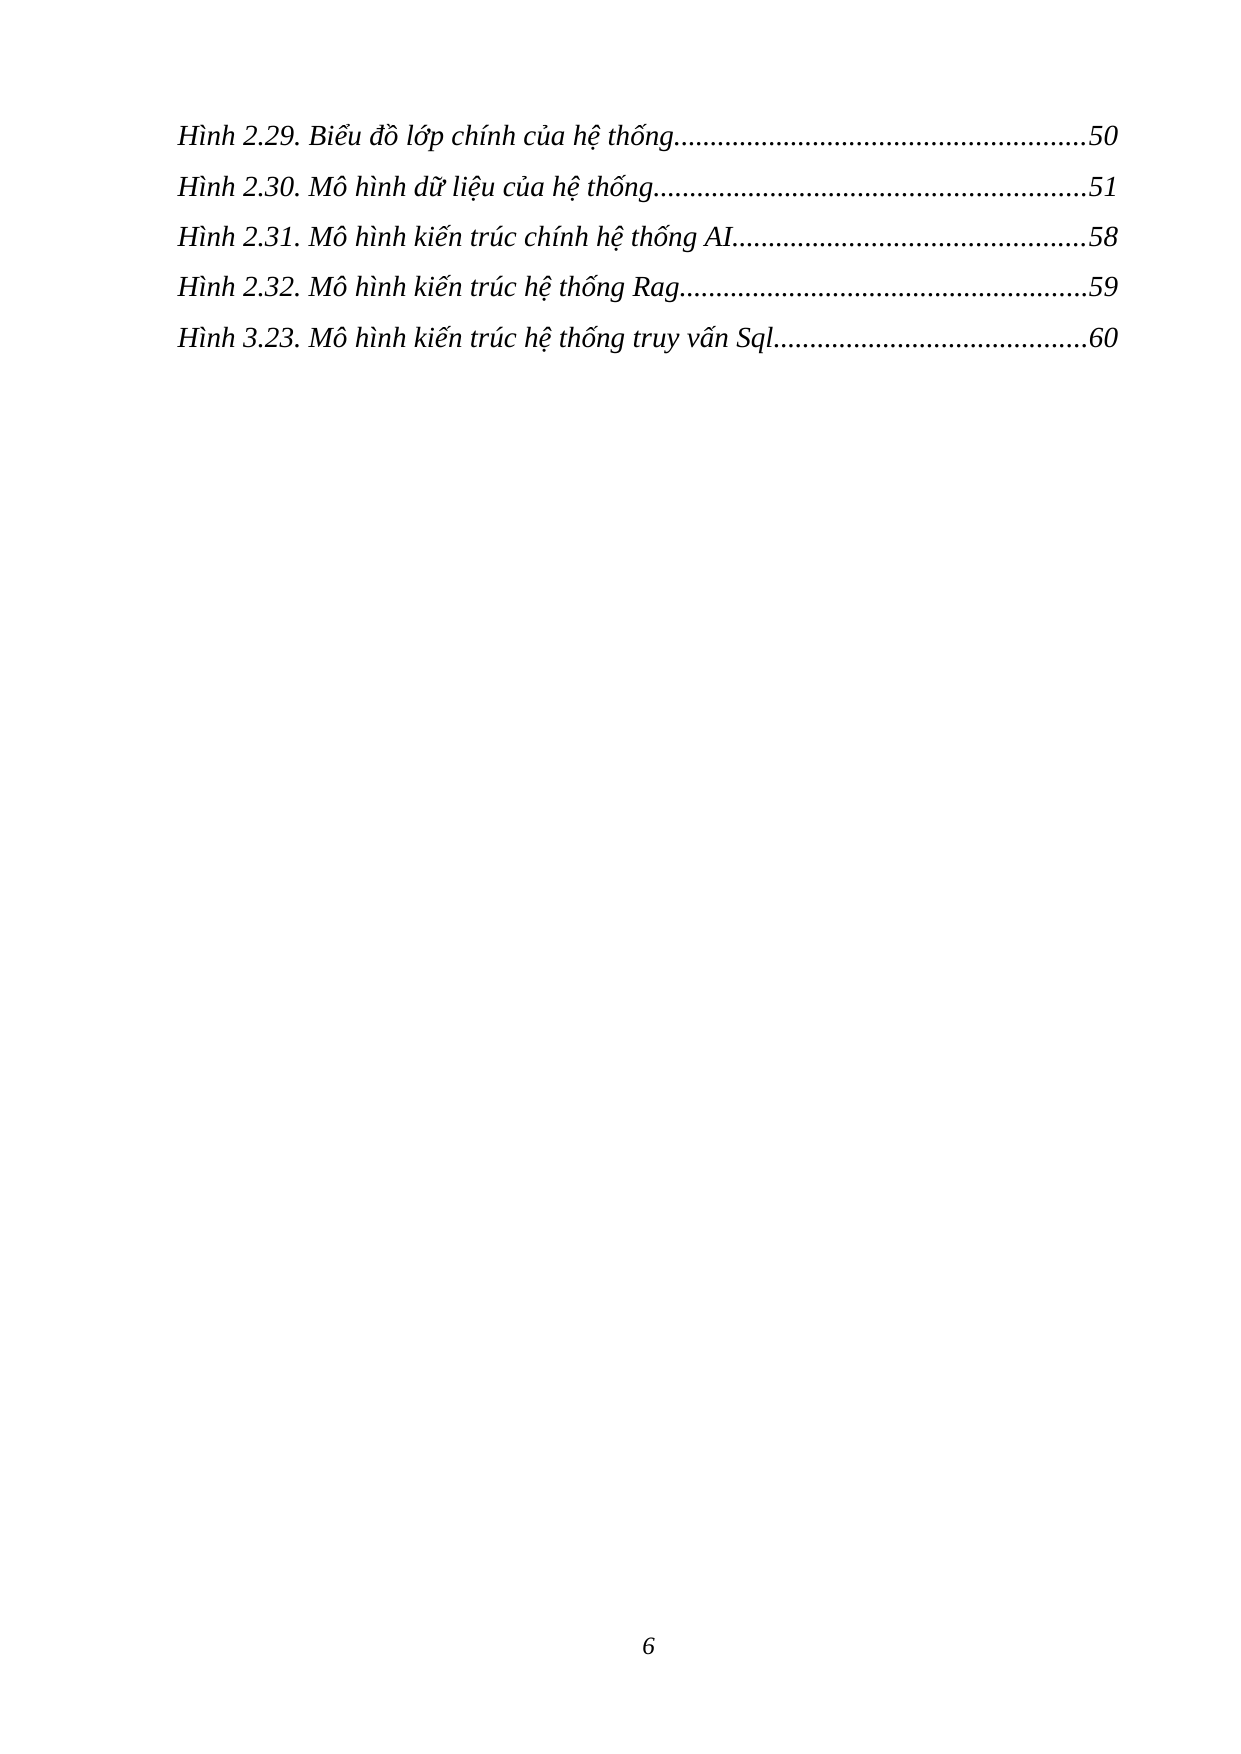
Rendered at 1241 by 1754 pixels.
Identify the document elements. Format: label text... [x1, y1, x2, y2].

text Hình 2.29. Biểu đồ lớp chính của hệ thống 50 [177, 118, 1122, 152]
text Hình 2.30. Mô hình dữ liệu của hệ thống 51 [177, 169, 1122, 202]
text Hình 2.32. Mô hình kiến trúc hệ thống Rag 59 [177, 269, 1122, 303]
text Hình 3.23. Mô hình kiến trúc hệ thống truy vấn Sql 60 [177, 320, 1122, 353]
text Hình 2.31. Mô hình kiến trúc chính hệ thống AI 58 [177, 219, 1122, 253]
